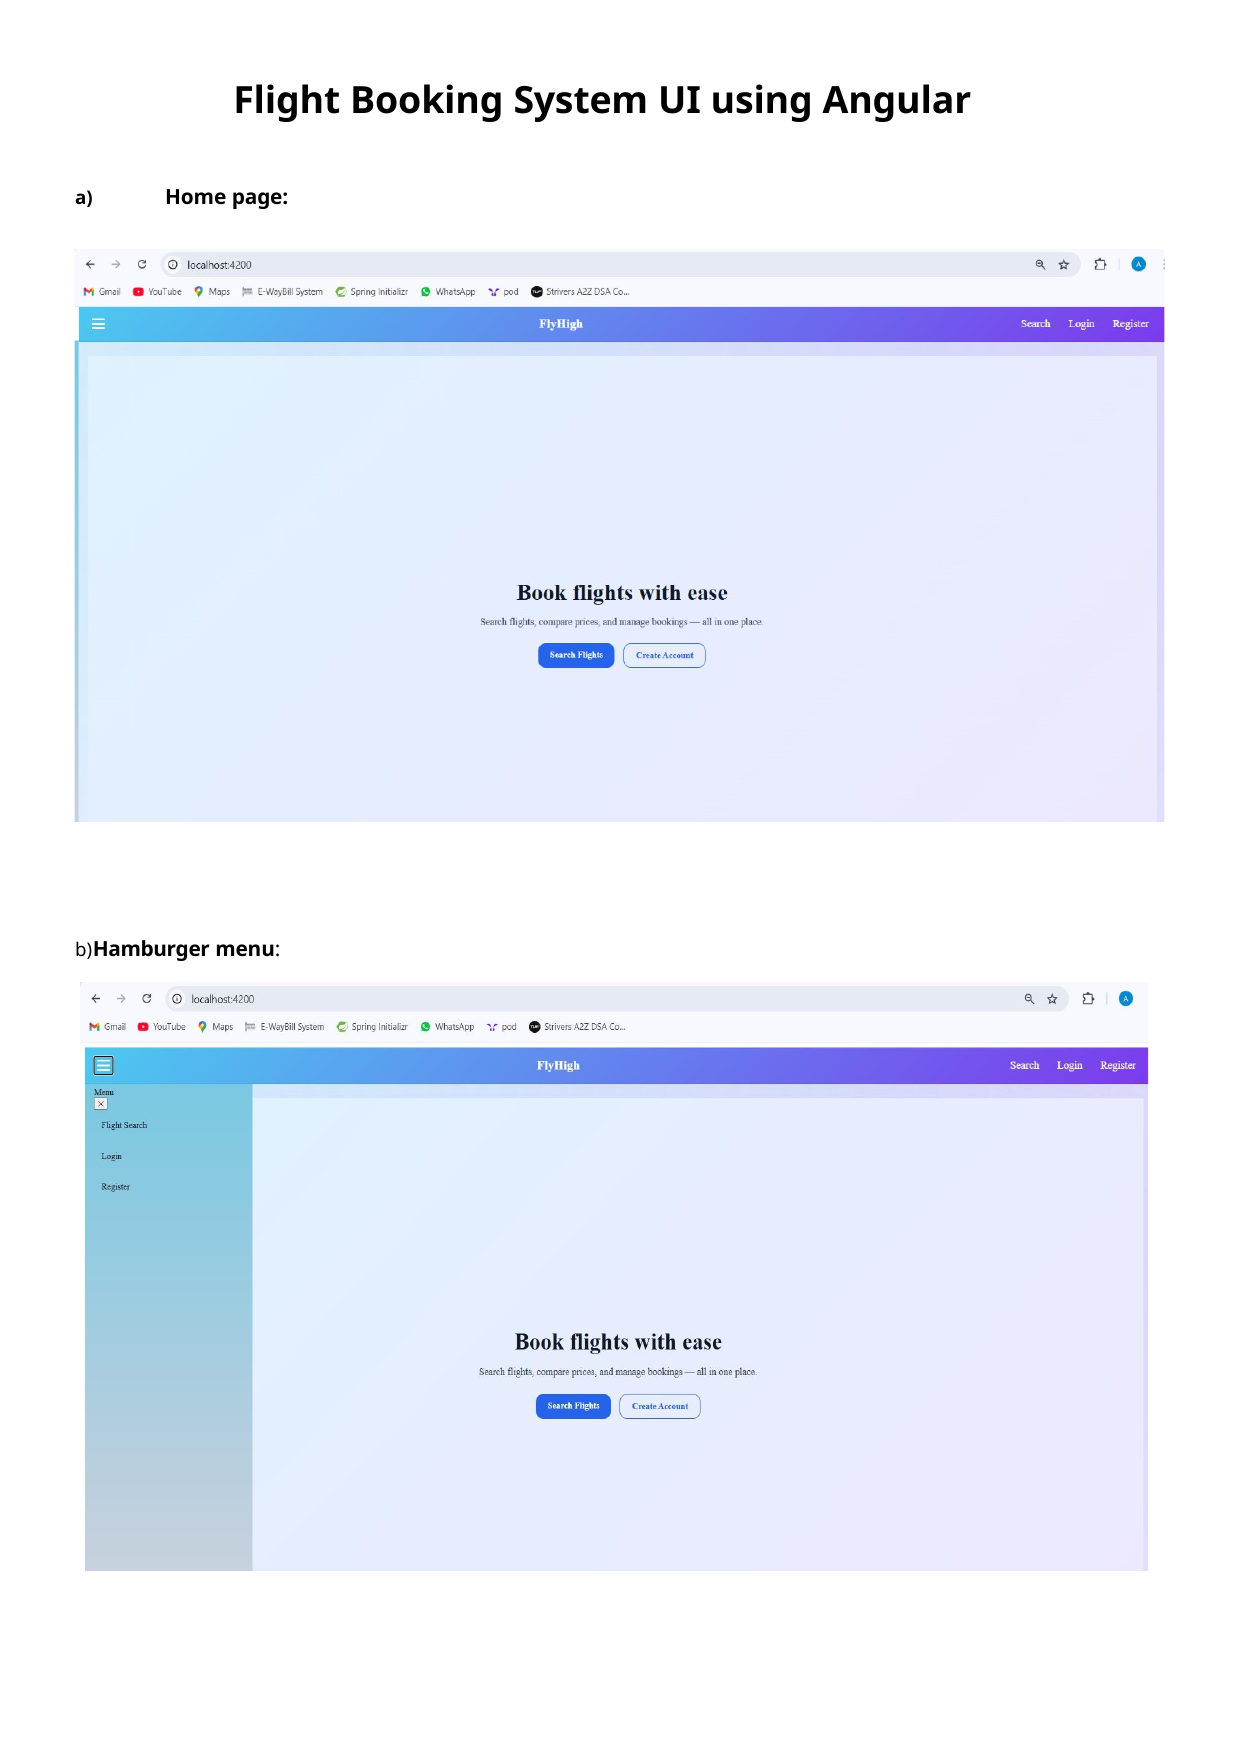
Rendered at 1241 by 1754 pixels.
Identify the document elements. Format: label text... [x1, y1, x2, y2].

text Flight Booking System UI using Angular [15, 73, 1190, 124]
picture [74, 249, 1165, 822]
picture [80, 982, 1149, 1571]
list Hamburger menu: [75, 934, 1240, 962]
list Home page: [75, 182, 1240, 211]
